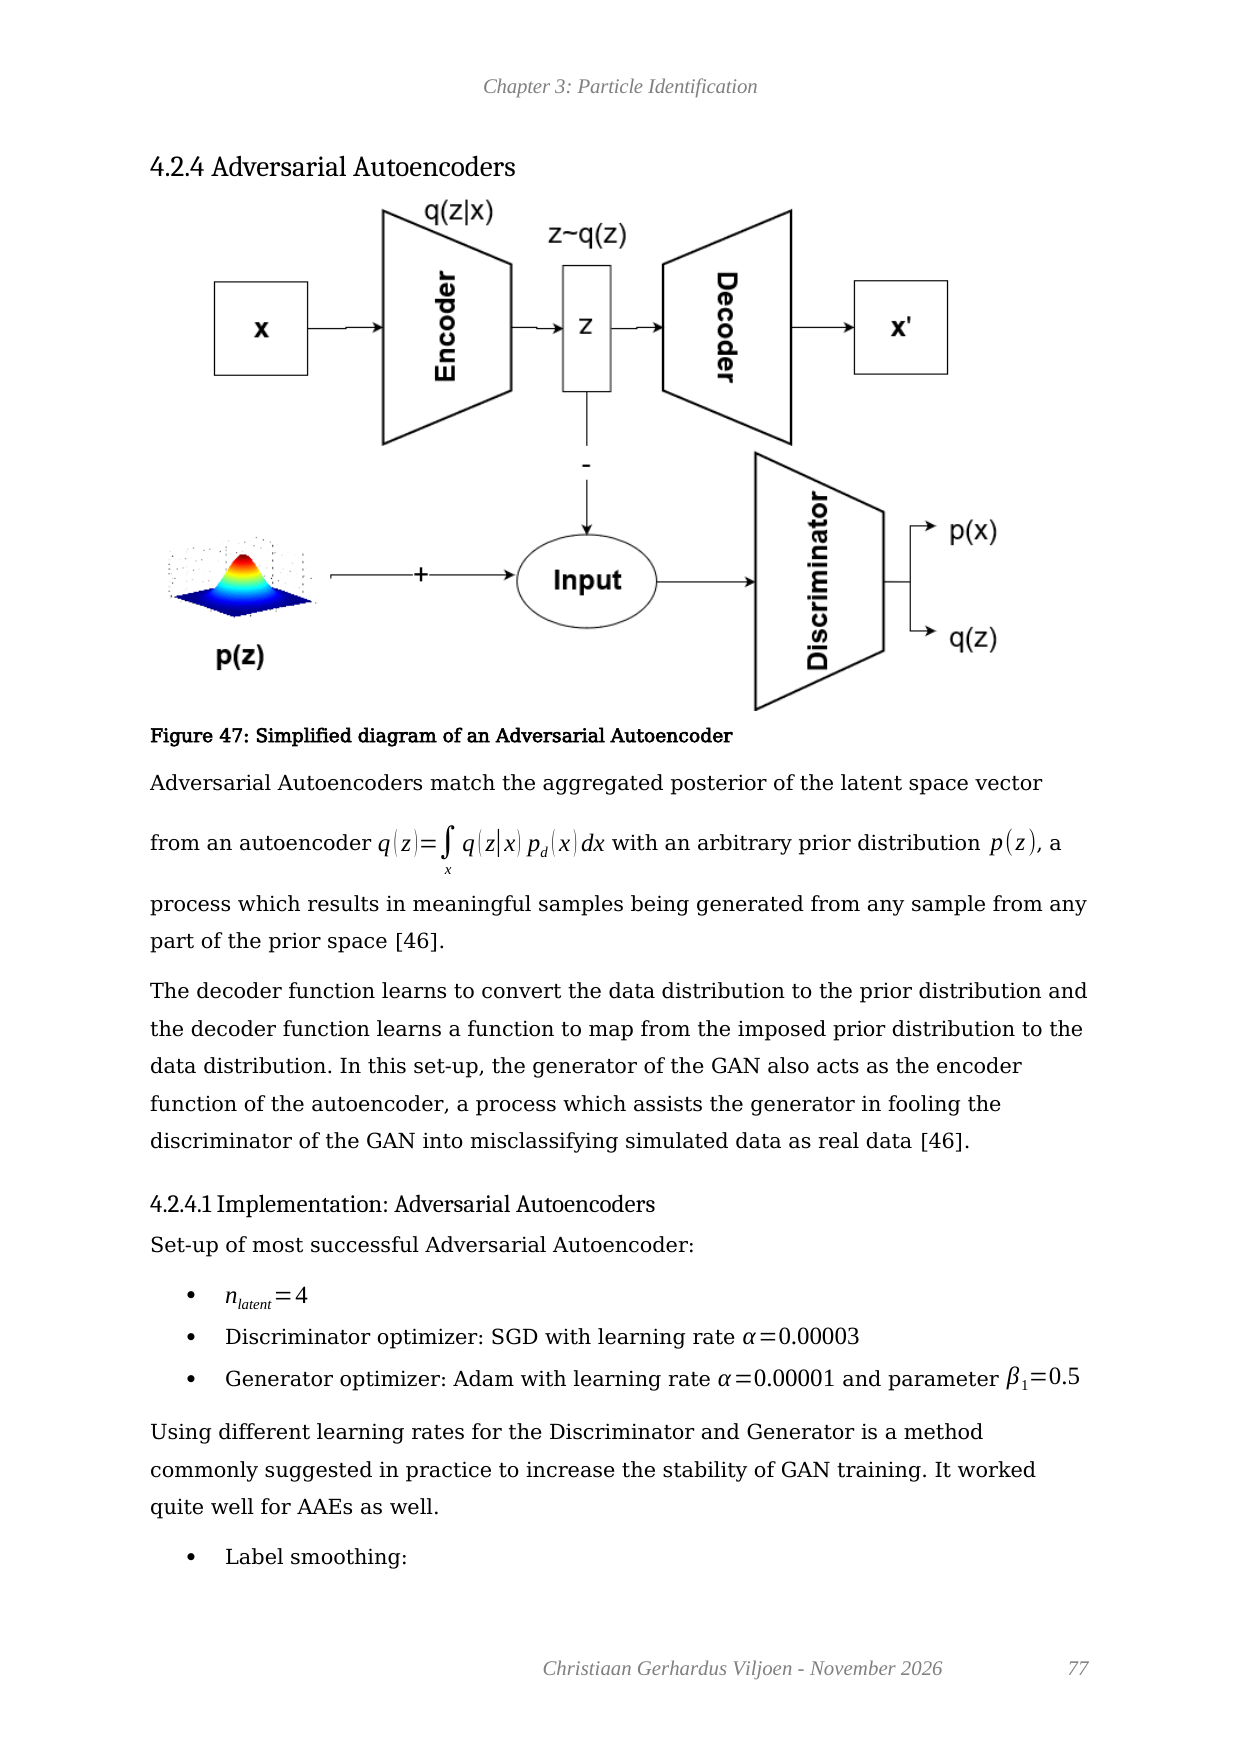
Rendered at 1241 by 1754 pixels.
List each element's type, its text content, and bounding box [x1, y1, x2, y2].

list Label smoothing: [187, 1544, 1090, 1569]
text The decoder function learns to convert the data distribution to the prior distribution and the decoder function learns a function to map from the imposed prior distribution to the data distribution. In this set-up, the generator of the GAN also acts as the encoder function of the autoencoder, a process which assists the generator in fooling the discriminator of the GAN into misclassifying simulated data as real data . [150, 978, 1090, 1153]
text Figure 47: Simplified diagram of an Adversarial Autoencoder [150, 723, 1090, 746]
subtitle Implementation: Adversarial Autoencoders [150, 1190, 1090, 1219]
text Adversarial Autoencoders match the aggregated posterior of the latent space vector from an autoencoder with an arbitrary prior distribution , a process which results in meaningful samples being generated from any sample from any part of the prior space . [150, 769, 1090, 953]
list Discriminator optimizer: SGD with learning rate [187, 1322, 1090, 1350]
text Set-up of most successful Adversarial Autoencoder: [150, 1232, 1090, 1257]
list Generator optimizer: Adam with learning rate and parameter [187, 1362, 1090, 1394]
picture [150, 196, 1018, 711]
subtitle Adversarial Autoencoders [150, 150, 1090, 183]
text Using different learning rates for the Discriminator and Generator is a method commonly suggested in practice to increase the stability of GAN training. It worked quite well for AAEs as well. [150, 1419, 1090, 1519]
